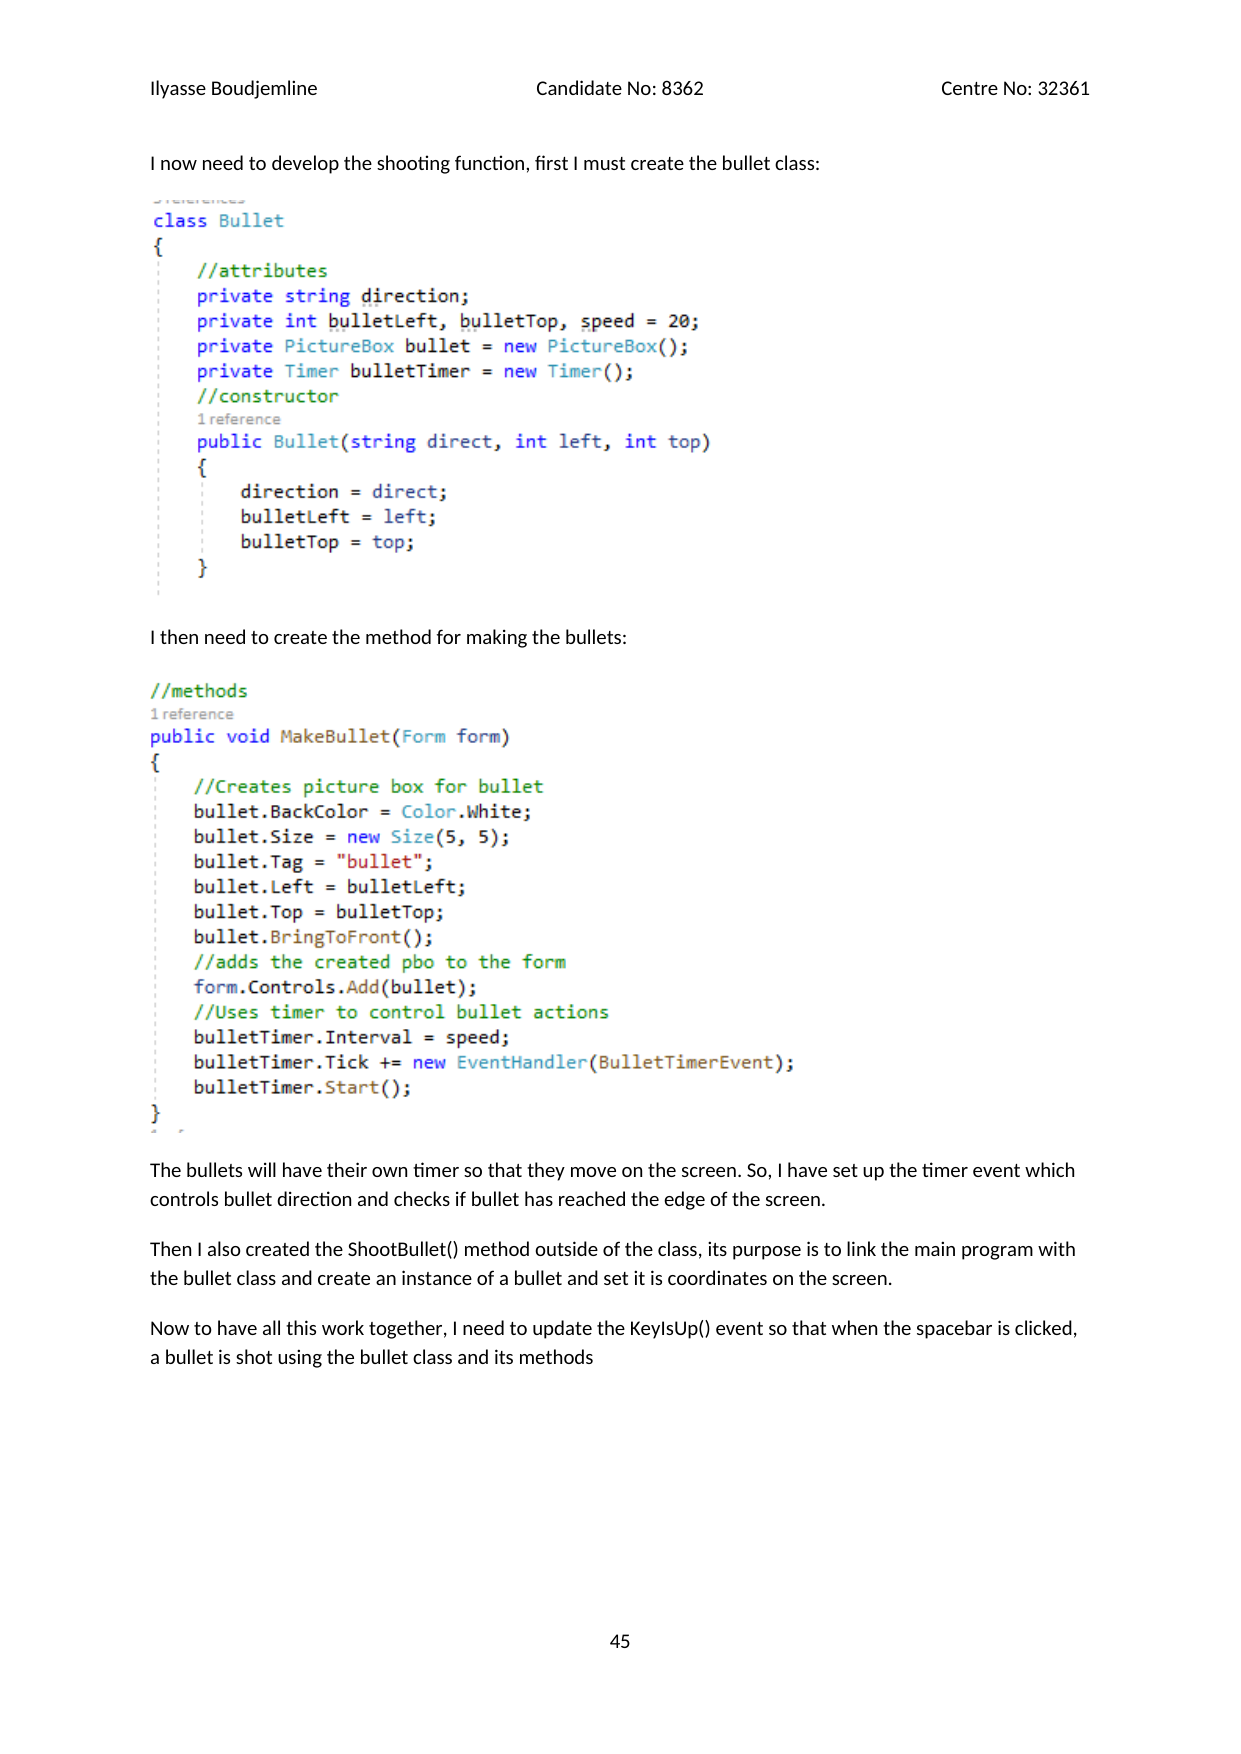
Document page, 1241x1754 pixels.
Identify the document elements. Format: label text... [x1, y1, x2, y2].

picture [150, 200, 725, 600]
picture [150, 674, 810, 1133]
text I then need to create the method for making the bullets: [150, 624, 1090, 650]
text I now need to develop the shooting function, first I must create the bullet class: [150, 150, 1090, 175]
text Now to have all this work together, I need to update the KeyIsUp() event so that when the spacebar is clicked, a bullet is shot using the bullet class and its methods [150, 1315, 1090, 1370]
text The bullets will have their own timer so that they move on the screen. So, I have set up the timer event which controls bullet direction and checks if bullet has reached the edge of the screen. [150, 1157, 1090, 1212]
text Then I also created the ShootBullet() method outside of the class, its purpose is to link the main program with the bullet class and create an instance of a bullet and set it is coordinates on the screen. [150, 1236, 1090, 1291]
